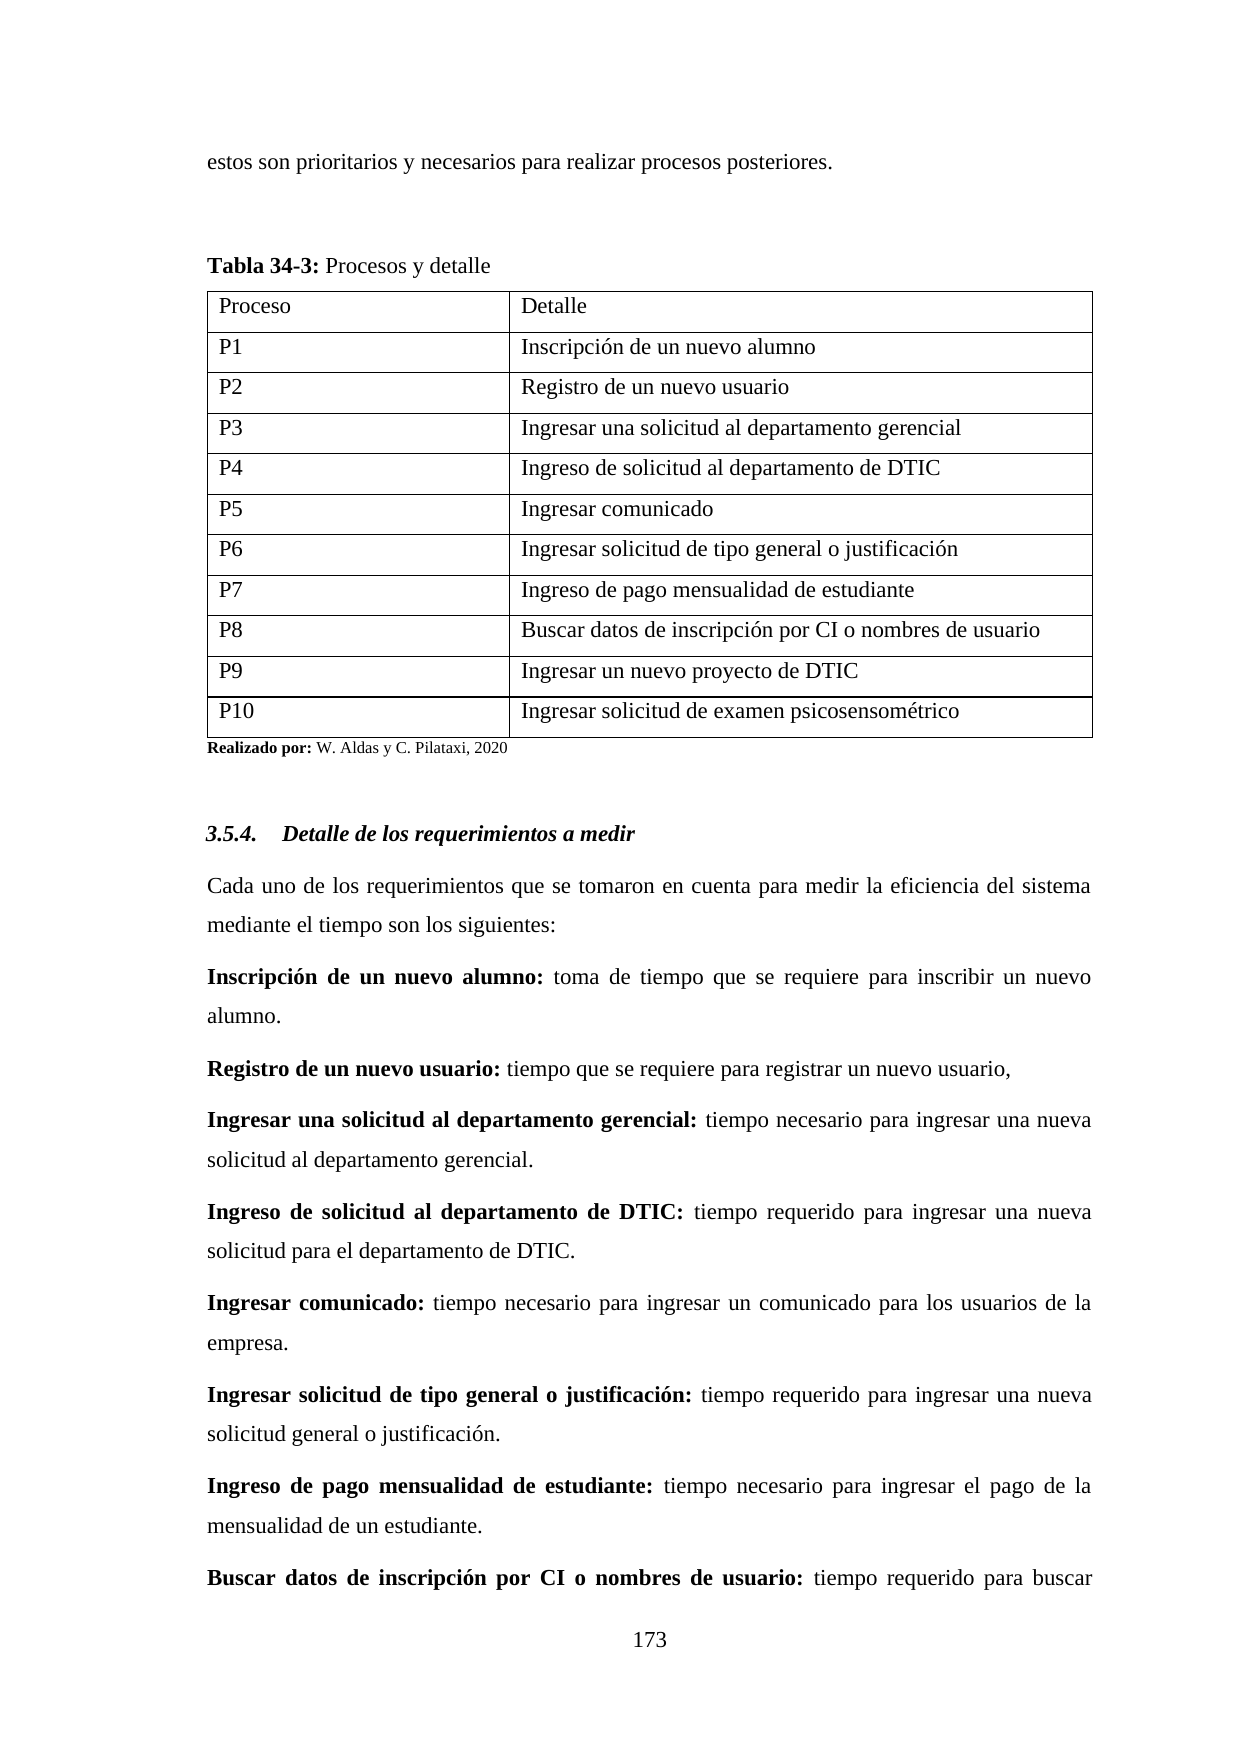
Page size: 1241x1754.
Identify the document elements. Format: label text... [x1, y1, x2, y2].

text Registro de un nuevo usuario: tiempo que se requiere para registrar un nuevo usuario, [207, 1054, 1092, 1081]
text Ingreso de solicitud al departamento de DTIC: tiempo requerido para ingresar una nueva solicitud para el departamento de DTIC. [207, 1198, 1092, 1264]
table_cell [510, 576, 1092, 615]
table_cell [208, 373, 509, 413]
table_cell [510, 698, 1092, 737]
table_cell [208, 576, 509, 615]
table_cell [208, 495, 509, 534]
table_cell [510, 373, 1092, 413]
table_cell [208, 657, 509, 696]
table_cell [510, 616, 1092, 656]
text Inscripción de un nuevo alumno: toma de tiempo que se requiere para inscribir un nuevo alumno. [207, 963, 1092, 1029]
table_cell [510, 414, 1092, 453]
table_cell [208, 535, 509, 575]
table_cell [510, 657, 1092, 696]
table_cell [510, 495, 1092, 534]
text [207, 1564, 1092, 1590]
text Cada uno de los requerimientos que se tomaron en cuenta para medir la eficiencia del sistema mediante el tiempo son los siguientes: [207, 872, 1092, 937]
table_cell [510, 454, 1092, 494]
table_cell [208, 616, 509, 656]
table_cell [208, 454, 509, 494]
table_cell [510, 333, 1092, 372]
text Realizado por: W. Aldas y C. Pilataxi, 2020 [207, 738, 1092, 757]
list Detalle de los requerimientos a medir [206, 820, 1092, 846]
text Tabla 34-3: Procesos y detalle [207, 252, 1092, 278]
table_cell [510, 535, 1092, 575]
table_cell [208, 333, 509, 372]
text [207, 148, 1092, 174]
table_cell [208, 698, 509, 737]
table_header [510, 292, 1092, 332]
text Ingresar solicitud de tipo general o justificación: tiempo requerido para ingresar una nueva solicitud general o justificación. [207, 1381, 1092, 1447]
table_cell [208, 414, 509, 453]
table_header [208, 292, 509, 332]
text Ingresar comunicado: tiempo necesario para ingresar un comunicado para los usuarios de la empresa. [207, 1289, 1092, 1355]
text Ingreso de pago mensualidad de estudiante: tiempo necesario para ingresar el pago de la mensualidad de un estudiante. [207, 1472, 1092, 1538]
text Ingresar una solicitud al departamento gerencial: tiempo necesario para ingresar una nueva solicitud al departamento gerencial. [207, 1107, 1092, 1172]
